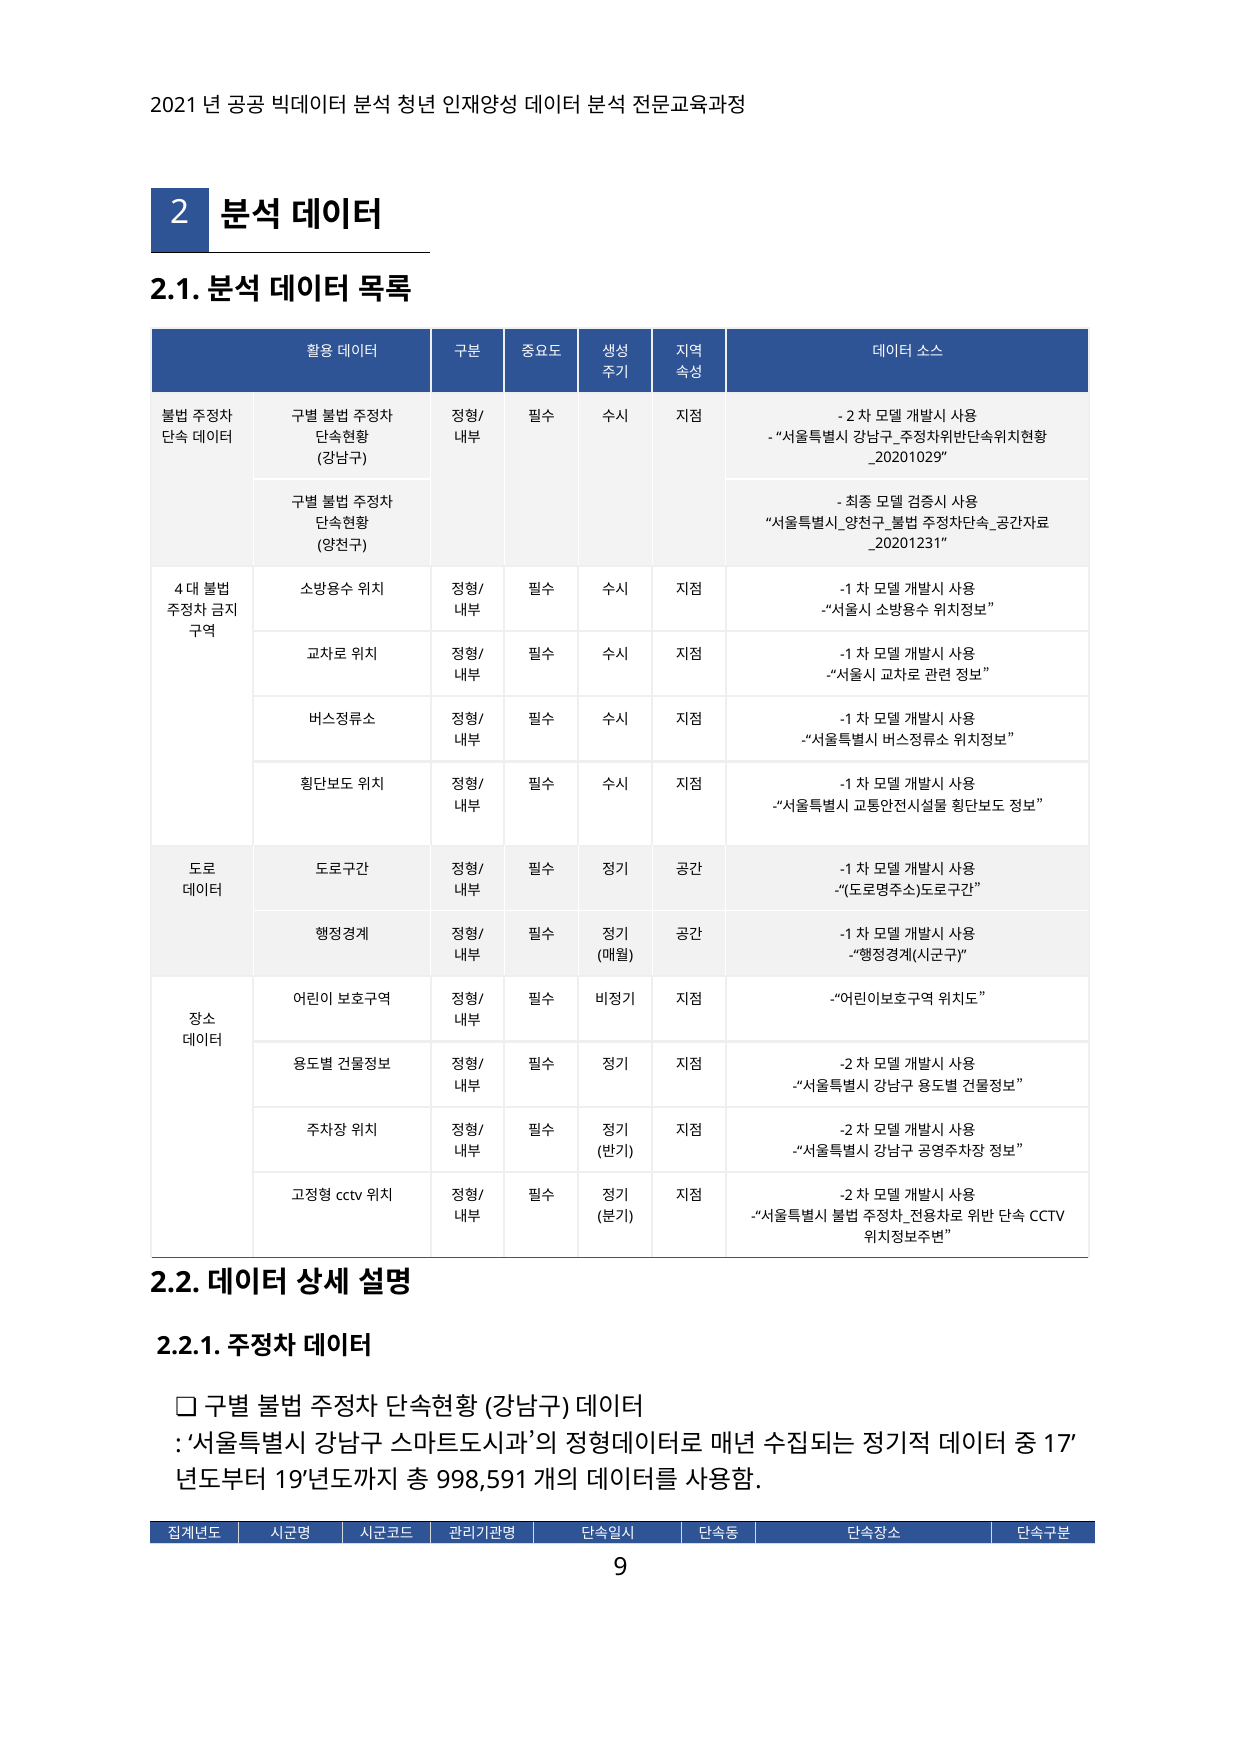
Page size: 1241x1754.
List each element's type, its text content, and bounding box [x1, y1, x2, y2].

table_cell -1차 모델 개발시 사용 -“서울시 소방용수 위치정보” [727, 567, 1088, 630]
table_header 단속장소 [756, 1522, 991, 1543]
text 2.2.1. 주정차 데이터 [150, 1326, 1090, 1362]
table_cell 소방용수 위치 [254, 567, 430, 630]
table_cell 필수 [505, 847, 578, 910]
table_cell 정형/ 내부 [432, 1173, 503, 1257]
table_cell -1차 모델 개발시 사용 -“서울시 교차로 관련 정보” [727, 632, 1088, 695]
table_cell 지점 [653, 1173, 725, 1257]
table_cell -1차 모델 개발시 사용 -“(도로명주소)도로구간” [726, 847, 1088, 910]
table_cell 수시 [579, 632, 651, 695]
table_cell 지점 [653, 1043, 725, 1106]
table_cell 정형/ 내부 [431, 847, 504, 910]
table_cell 구별 불법 주정차 단속현황 (강남구) [254, 394, 430, 478]
table_cell 4대 불법 주정차 금지 구역 [152, 567, 252, 845]
table_cell 지점 [653, 1108, 725, 1171]
table_cell 지점 [653, 697, 725, 760]
table_header 구분 [432, 329, 503, 392]
table_cell 정형/ 내부 [432, 697, 503, 760]
table_cell 필수 [505, 567, 577, 630]
table_cell 지점 [653, 567, 725, 630]
table_header 생성 주기 [579, 329, 651, 392]
text : ‘서울특별시 강남구 스마트도시과’의 정형데이터로 매년 수집되는 정기적 데이터 중17’년도부터 19’년도까지 총 998,591개의 데이터를 사용함. [175, 1423, 1090, 1496]
table_header 활용 데이터 [254, 329, 430, 392]
table_cell 도로구간 [254, 847, 430, 910]
table_cell 정형/ 내부 [432, 1043, 503, 1106]
table_cell 용도별 건물정보 [254, 1043, 430, 1106]
table_header 분석 데이터 [210, 188, 430, 252]
table_cell 행정경계 [254, 911, 430, 975]
table_cell 정형/ 내부 [432, 763, 503, 845]
table_cell 필수 [505, 763, 577, 845]
table_cell -1차 모델 개발시 사용 -“서울특별시 교통안전시설물 횡단보도 정보” [727, 763, 1088, 845]
table_cell -2차 모델 개발시 사용 -“서울특별시 강남구 공영주차장 정보” [727, 1108, 1088, 1171]
table_cell 지점 [653, 632, 725, 695]
table_cell 정기 (매월) [579, 911, 652, 975]
table_cell -“어린이보호구역 위치도” [727, 977, 1088, 1040]
table_cell 불법 주정차 단속 데이터 [152, 394, 253, 565]
table_cell -1차 모델 개발시 사용 -“서울특별시 버스정류소 위치정보” [727, 697, 1088, 760]
table_header [152, 329, 253, 392]
table_cell 구별 불법 주정차 단속현황 (양천구) [254, 480, 430, 565]
table_header 단속구분 [992, 1522, 1095, 1543]
table_cell 필수 [505, 697, 577, 760]
table_cell 지점 [653, 394, 725, 565]
table_cell 정기 [579, 847, 652, 910]
table_cell 횡단보도 위치 [254, 763, 430, 845]
table_cell 정형/ 내부 [431, 394, 504, 565]
table_cell 주차장 위치 [254, 1108, 430, 1171]
text ❏ 구별 불법 주정차 단속현황 (강남구) 데이터 [175, 1387, 1090, 1423]
table_header 시군코드 [343, 1522, 430, 1543]
table_cell 공간 [653, 911, 725, 975]
text 2.2. 데이터 상세 설명 [150, 1258, 1090, 1301]
table_cell 정기 [579, 1043, 651, 1106]
table_cell 수시 [579, 697, 651, 760]
table_cell 정기 (반기) [579, 1108, 651, 1171]
table_cell 정형/ 내부 [432, 567, 503, 630]
table_cell 지점 [653, 763, 725, 845]
table_cell 수시 [579, 394, 652, 565]
table_cell 비정기 [579, 977, 651, 1040]
table_header 단속일시 [534, 1522, 681, 1543]
table_cell 정기 (분기) [579, 1173, 651, 1257]
table_cell 필수 [505, 394, 578, 565]
table_cell 버스정류소 [254, 697, 430, 760]
table_header 데이터 소스 [727, 329, 1088, 392]
table_cell 공간 [653, 847, 725, 910]
table_cell 필수 [505, 632, 577, 695]
table_cell 필수 [505, 1108, 577, 1171]
table_header 관리기관명 [431, 1522, 533, 1543]
table_header 지역 속성 [653, 329, 725, 392]
text 2.1. 분석 데이터 목록 [150, 266, 1065, 308]
table_header 단속동 [682, 1522, 755, 1543]
table_cell 교차로 위치 [254, 632, 430, 695]
table_cell - 최종 모델 검증시 사용 “서울특별시_양천구_불법 주정차단속_공간자료_20201231” [726, 480, 1088, 565]
table_cell 정형/ 내부 [432, 632, 503, 695]
table_cell 정형/ 내부 [432, 977, 503, 1040]
table_cell -2차 모델 개발시 사용 -“서울특별시 불법 주정차_전용차로 위반 단속 CCTV 위치정보주변” [727, 1173, 1088, 1257]
table_cell - 2차 모델 개발시 사용 - “서울특별시 강남구_주정차위반단속위치현황_20201029” [726, 394, 1088, 478]
table_cell 장소 데이터 [152, 977, 252, 1257]
table_cell 필수 [505, 911, 578, 975]
table_cell 도로 데이터 [152, 847, 253, 975]
table_cell 정형/ 내부 [432, 1108, 503, 1171]
table_cell 수시 [579, 567, 651, 630]
table_cell 필수 [505, 1173, 577, 1257]
table_cell 수시 [579, 763, 651, 845]
table_cell 고정형 cctv 위치 [254, 1173, 430, 1257]
table_header 2 [151, 188, 209, 252]
table_cell 정형/ 내부 [431, 911, 504, 975]
table_cell 필수 [505, 977, 577, 1040]
table_cell -2차 모델 개발시 사용 -“서울특별시 강남구 용도별 건물정보” [727, 1043, 1088, 1106]
table_cell 어린이 보호구역 [254, 977, 430, 1040]
table_cell 지점 [653, 977, 725, 1040]
table_cell 필수 [505, 1043, 577, 1106]
table_header 집계년도 [150, 1522, 238, 1543]
table_header 시군명 [239, 1522, 342, 1543]
table_cell -1차 모델 개발시 사용 -“행정경계(시군구)” [726, 911, 1088, 975]
table_header 중요도 [505, 329, 577, 392]
